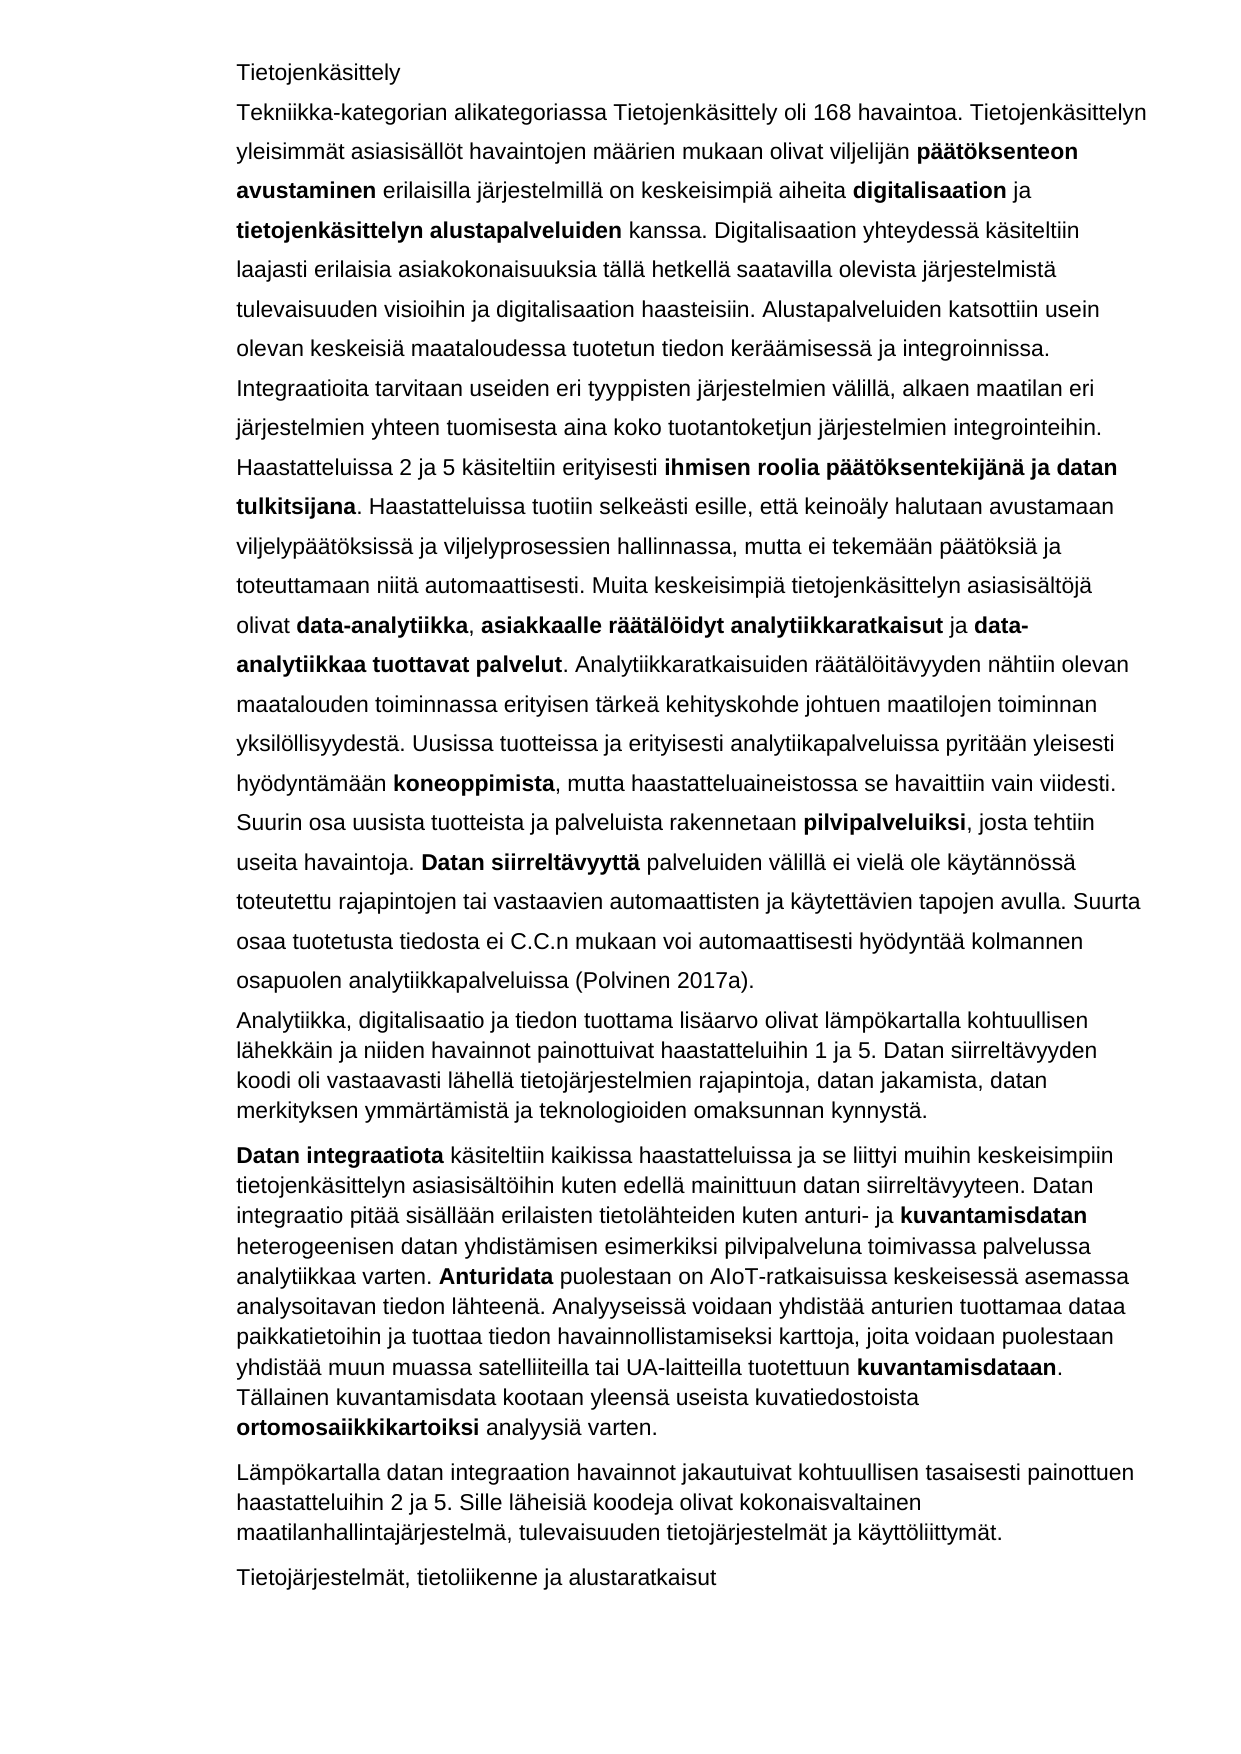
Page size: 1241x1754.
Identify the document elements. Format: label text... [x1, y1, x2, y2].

text Analytiikka, digitalisaatio ja tiedon tuottama lisäarvo olivat lämpökartalla kohtuullisen lähekkäin ja niiden havainnot painottuivat haastatteluihin 1 ja 5. Datan siirreltävyyden koodi oli vastaavasti lähellä tietojärjestelmien rajapintoja, datan jakamista, datan merkityksen ymmärtämistä ja teknologioiden omaksunnan kynnystä. [236, 1007, 1152, 1123]
text Lämpökartalla datan integraation havainnot jakautuivat kohtuullisen tasaisesti painottuen haastatteluihin 2 ja 5. Sille läheisiä koodeja olivat kokonaisvaltainen maatilanhallintajärjestelmä, tulevaisuuden tietojärjestelmät ja käyttöliittymät. [236, 1459, 1152, 1545]
text Datan integraatiota käsiteltiin kaikissa haastatteluissa ja se liittyi muihin keskeisimpiin tietojenkäsittelyn asiasisältöihin kuten edellä mainittuun datan siirreltävyyteen. Datan integraatio pitää sisällään erilaisten tietolähteiden kuten anturi- ja kuvantamisdatan heterogeenisen datan yhdistämisen esimerkiksi pilvipalveluna toimivassa palvelussa analytiikkaa varten. Anturidata puolestaan on AIoT-ratkaisuissa keskeisessä asemassa analysoitavan tiedon lähteenä. Analyyseissä voidaan yhdistää anturien tuottamaa dataa paikkatietoihin ja tuottaa tiedon havainnollistamiseksi karttoja, joita voidaan puolestaan yhdistää muun muassa satelliiteilla tai UA-laitteilla tuotettuun kuvantamisdataan. Tällainen kuvantamisdata kootaan yleensä useista kuvatiedostoista ortomosaiikkikartoiksi analyysiä varten. [236, 1142, 1152, 1440]
